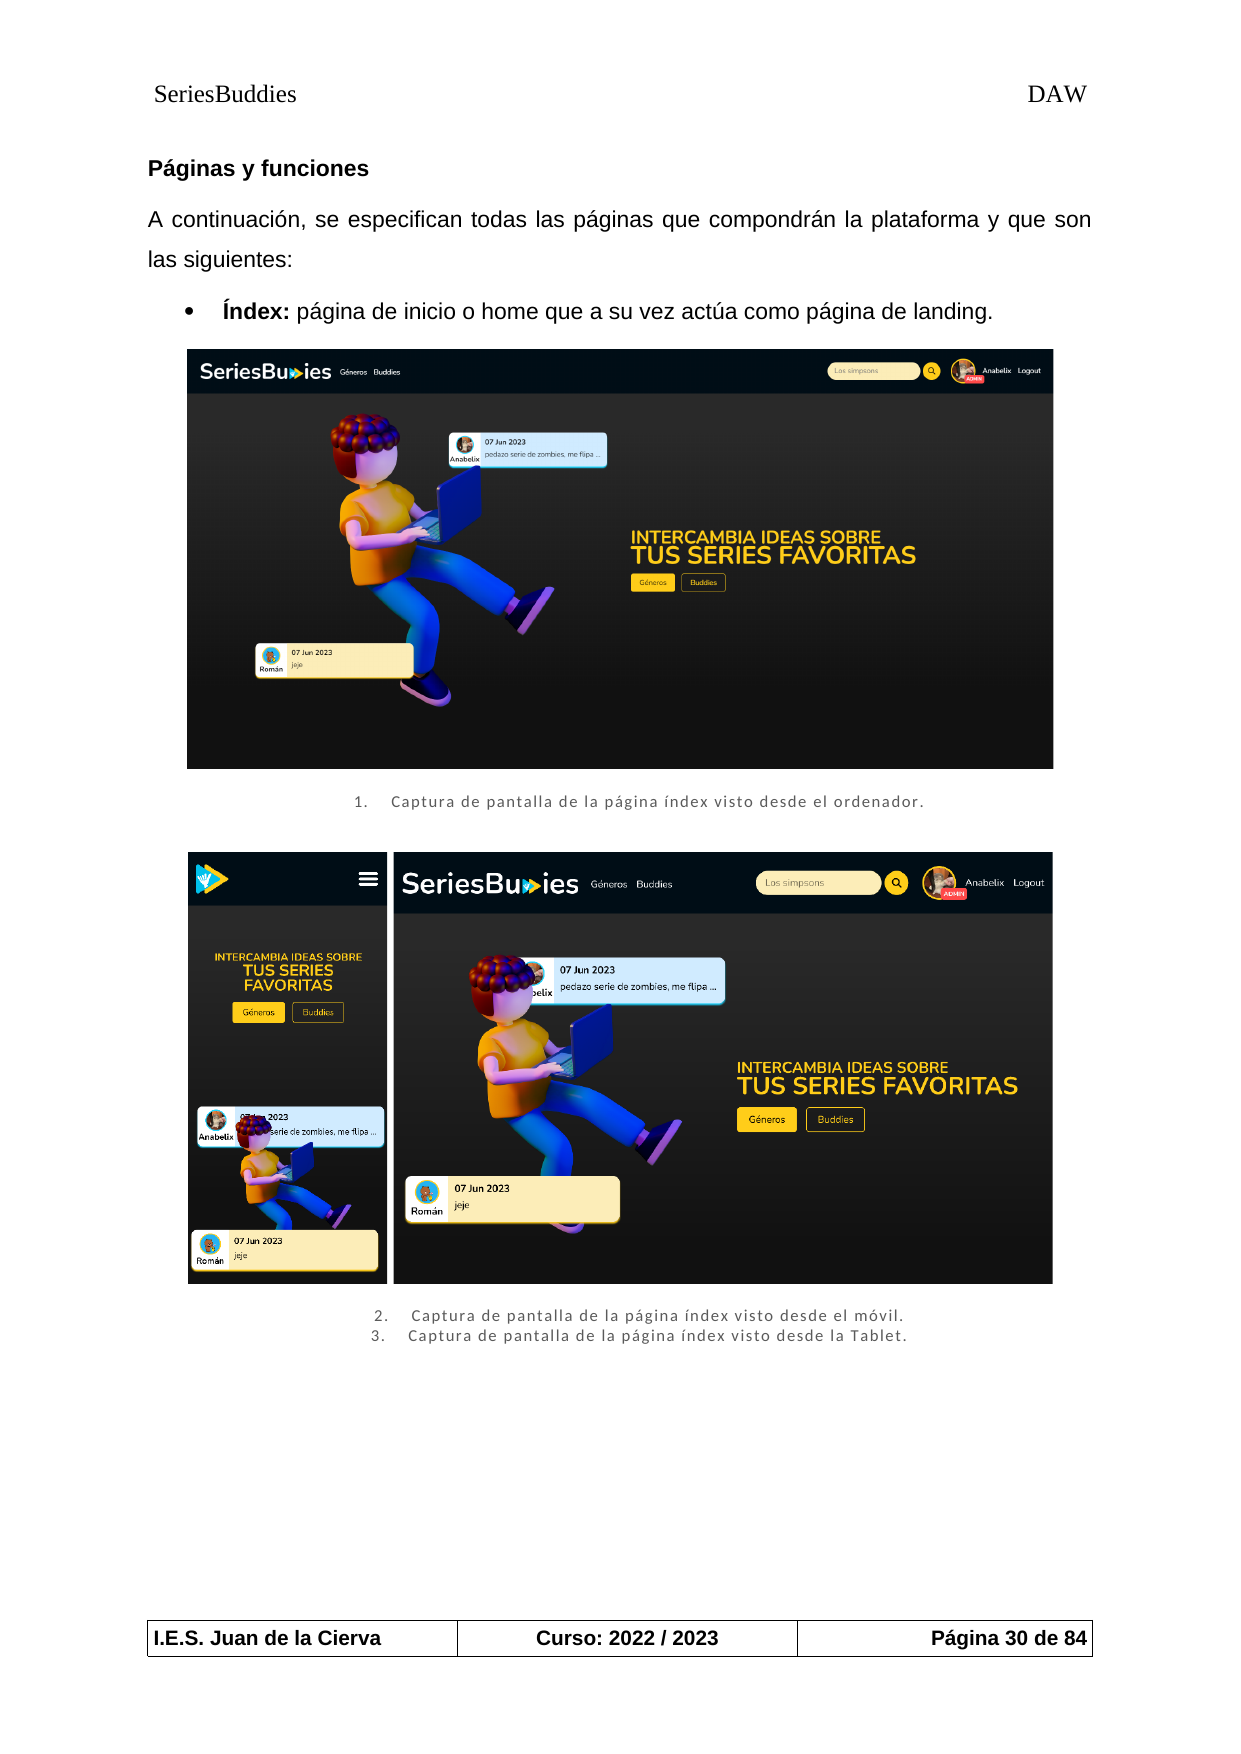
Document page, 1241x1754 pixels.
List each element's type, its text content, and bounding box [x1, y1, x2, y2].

subtitle Captura de pantalla de la página índex visto desde la Tablet. [185, 1325, 1093, 1346]
subtitle Captura de pantalla de la página índex visto desde el móvil. [185, 1305, 1093, 1325]
text Páginas y funciones [148, 154, 1093, 181]
text A continuación, se especifican todas las páginas que compondrán la plataforma y que son las siguientes: [148, 206, 1093, 272]
picture [393, 852, 1053, 1284]
picture [187, 349, 1054, 769]
subtitle Captura de pantalla de la página índex visto desde el ordenador. [185, 791, 1093, 812]
list Índex: página de inicio o home que a su vez actúa como página de landing. [185, 298, 1093, 324]
picture [188, 852, 388, 1284]
